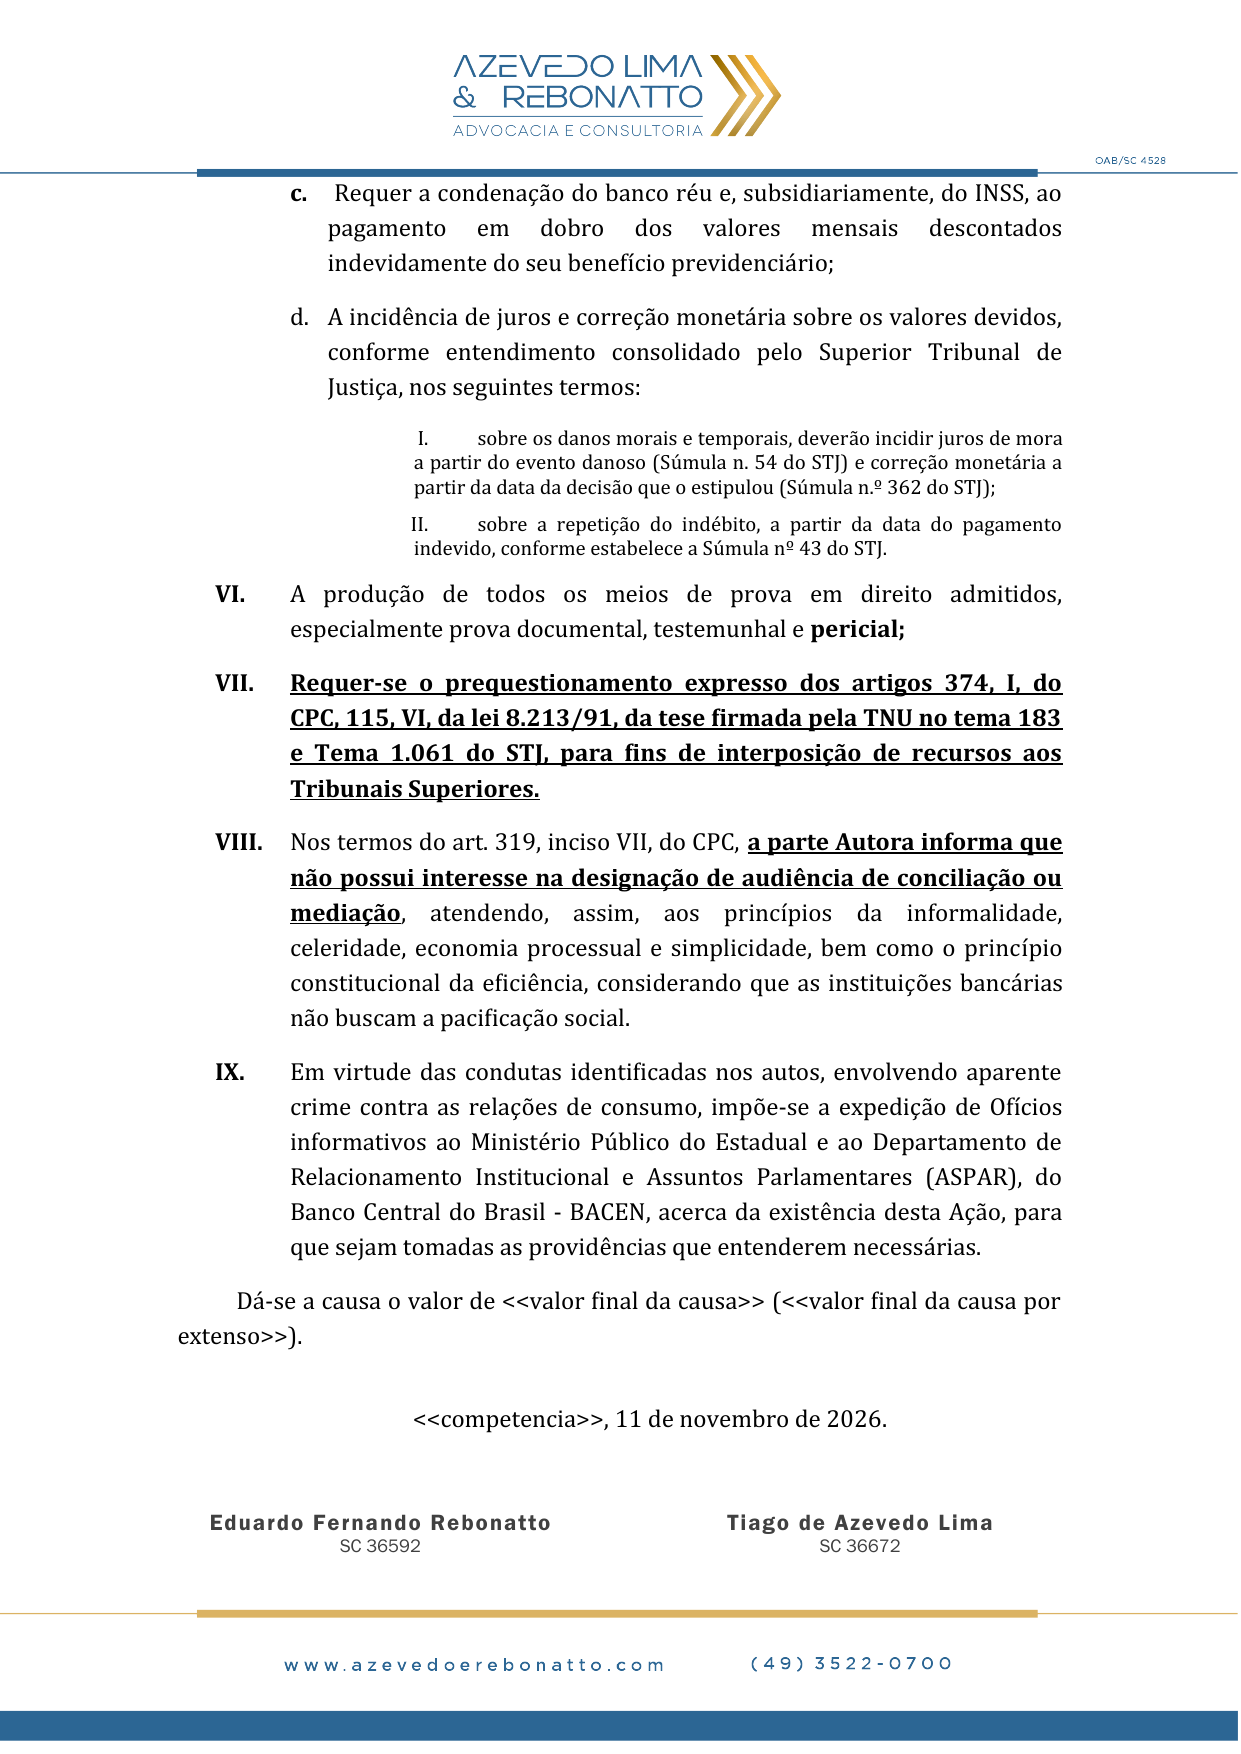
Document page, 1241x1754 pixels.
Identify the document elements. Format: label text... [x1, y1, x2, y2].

list Nos termos do art. 319, inciso VII, do CPC, a parte Autora informa que não possui interesse na designação de audiência de conciliação ou mediação, atendendo, assim, aos princípios da informalidade, celeridade, economia processual e simplicidade, bem como o princípio constitucional da eficiência, considerando que as instituições bancárias não buscam a pacificação social. [215, 827, 1063, 1032]
list sobre os danos morais e temporais, deverão incidir juros de mora a partir do evento danoso (Súmula n. 54 do STJ) e correção monetária a partir da data da decisão que o estipulou (Súmula n.º 362 do STJ); [413, 425, 1063, 499]
text SC 36592 [177, 1535, 583, 1556]
list sobre a repetição do indébito, a partir da data do pagamento indevido, conforme estabelece a Súmula nº 43 do STJ. [413, 511, 1063, 560]
list A incidência de juros e correção monetária sobre os valores devidos, conforme entendimento consolidado pelo Superior Tribunal de Justiça, nos seguintes termos: [290, 301, 1063, 401]
list A produção de todos os meios de prova em direito admitidos, especialmente prova documental, testemunhal e pericial; [215, 579, 1063, 643]
list Requer-se o prequestionamento expresso dos artigos 374, I, do CPC, 115, VI, da lei 8.213/91, da tese firmada pela TNU no tema 183 e Tema 1.061 do STJ, para fins de interposição de recursos aos Tribunais Superiores. [215, 668, 1063, 802]
text Dá-se a causa o valor de <<valor final da causa>> (<<valor final da causa por extenso>>). [177, 1286, 1063, 1350]
list Em virtude das condutas identificadas nos autos, envolvendo aparente crime contra as relações de consumo, impõe-se a expedição de Ofícios informativos ao Ministério Público do Estadual e ao Departamento de Relacionamento Institucional e Assuntos Parlamentares (ASPAR), do Banco Central do Brasil - BACEN, acerca da existência desta Ação, para que sejam tomadas as providências que entenderem necessárias. [215, 1056, 1063, 1261]
text SC 36672 [657, 1535, 1063, 1556]
text Tiago de Azevedo Lima [657, 1509, 1063, 1535]
text <<competencia>>, 20 de maio de 2025. [177, 1404, 1063, 1433]
text Eduardo Fernando Rebonatto [177, 1509, 583, 1535]
list Requer a condenação do banco réu e, subsidiariamente, do INSS, ao pagamento em dobro dos valores mensais descontados indevidamente do seu benefício previdenciário; [290, 177, 1063, 277]
picture [0, 0, 1238, 1741]
